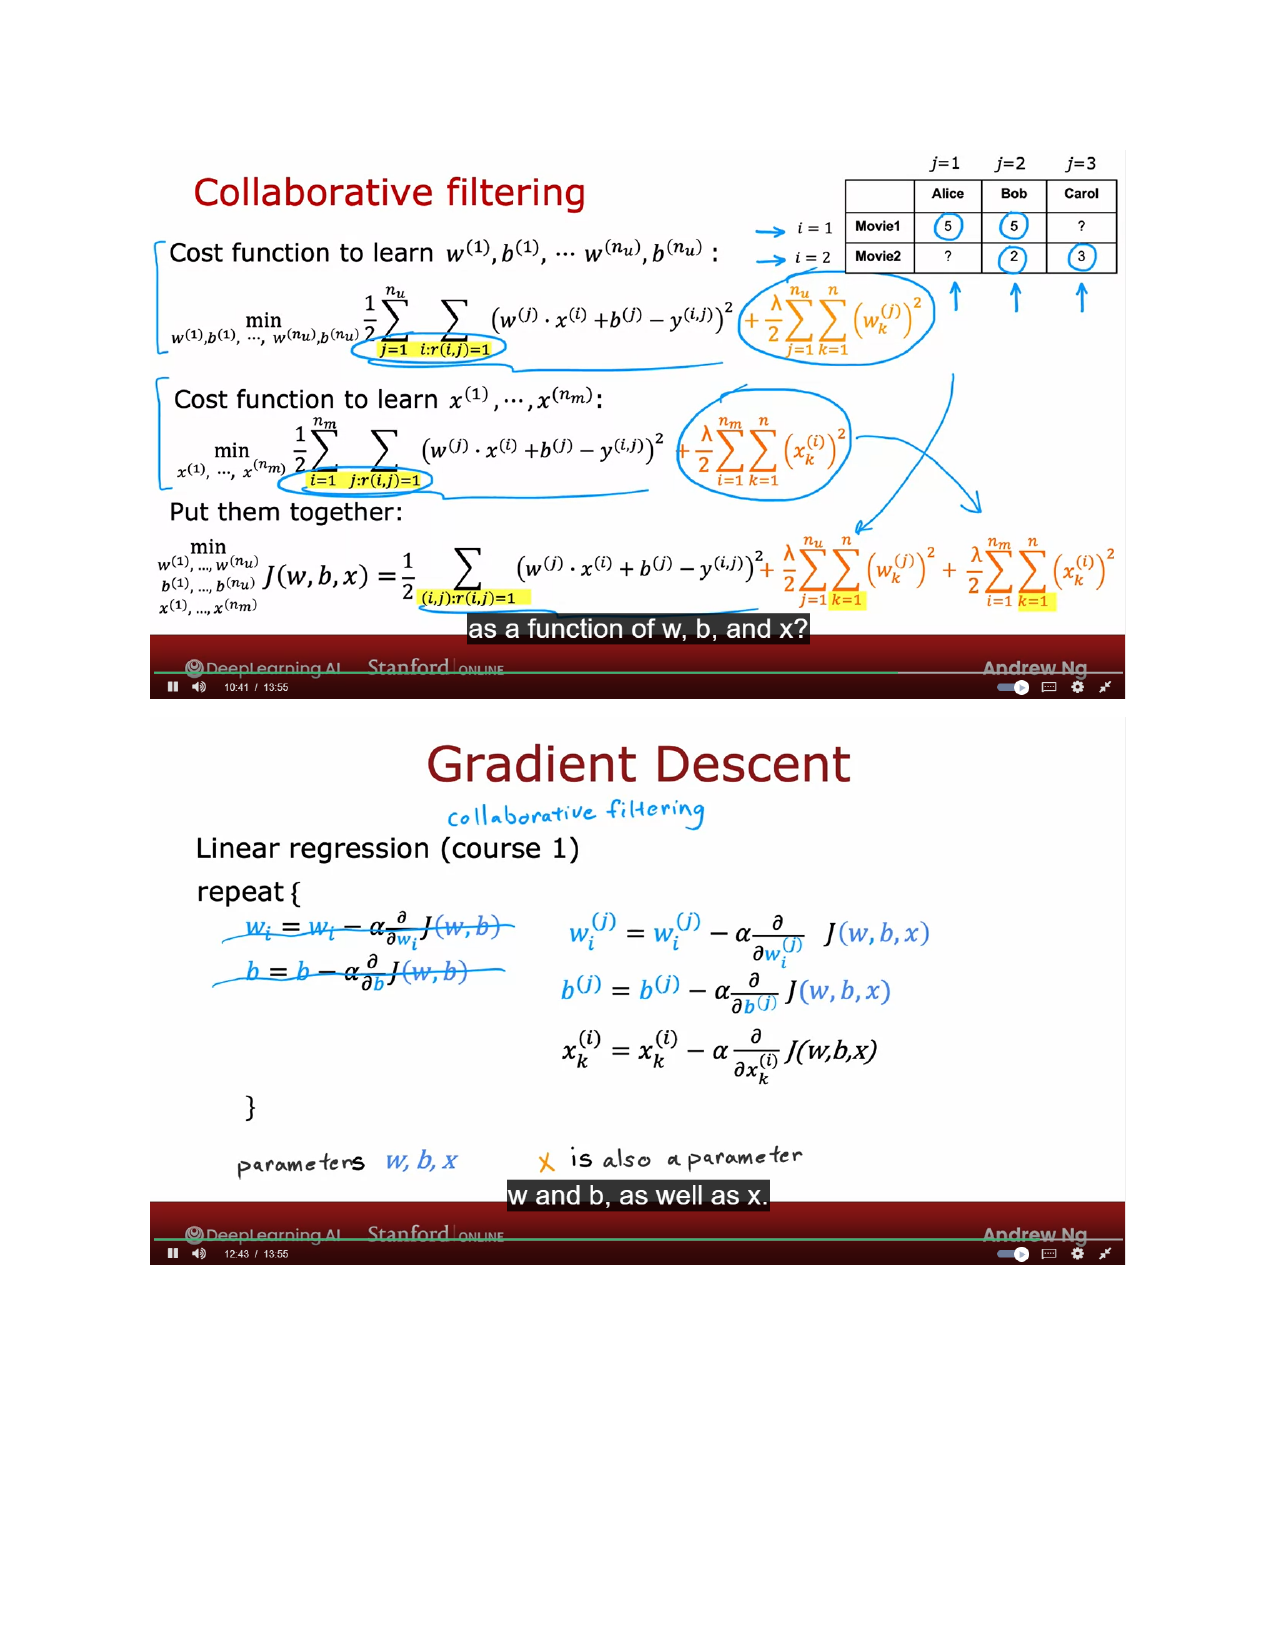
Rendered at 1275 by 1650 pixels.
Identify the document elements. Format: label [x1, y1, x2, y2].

picture [150, 150, 1125, 699]
picture [150, 717, 1125, 1265]
